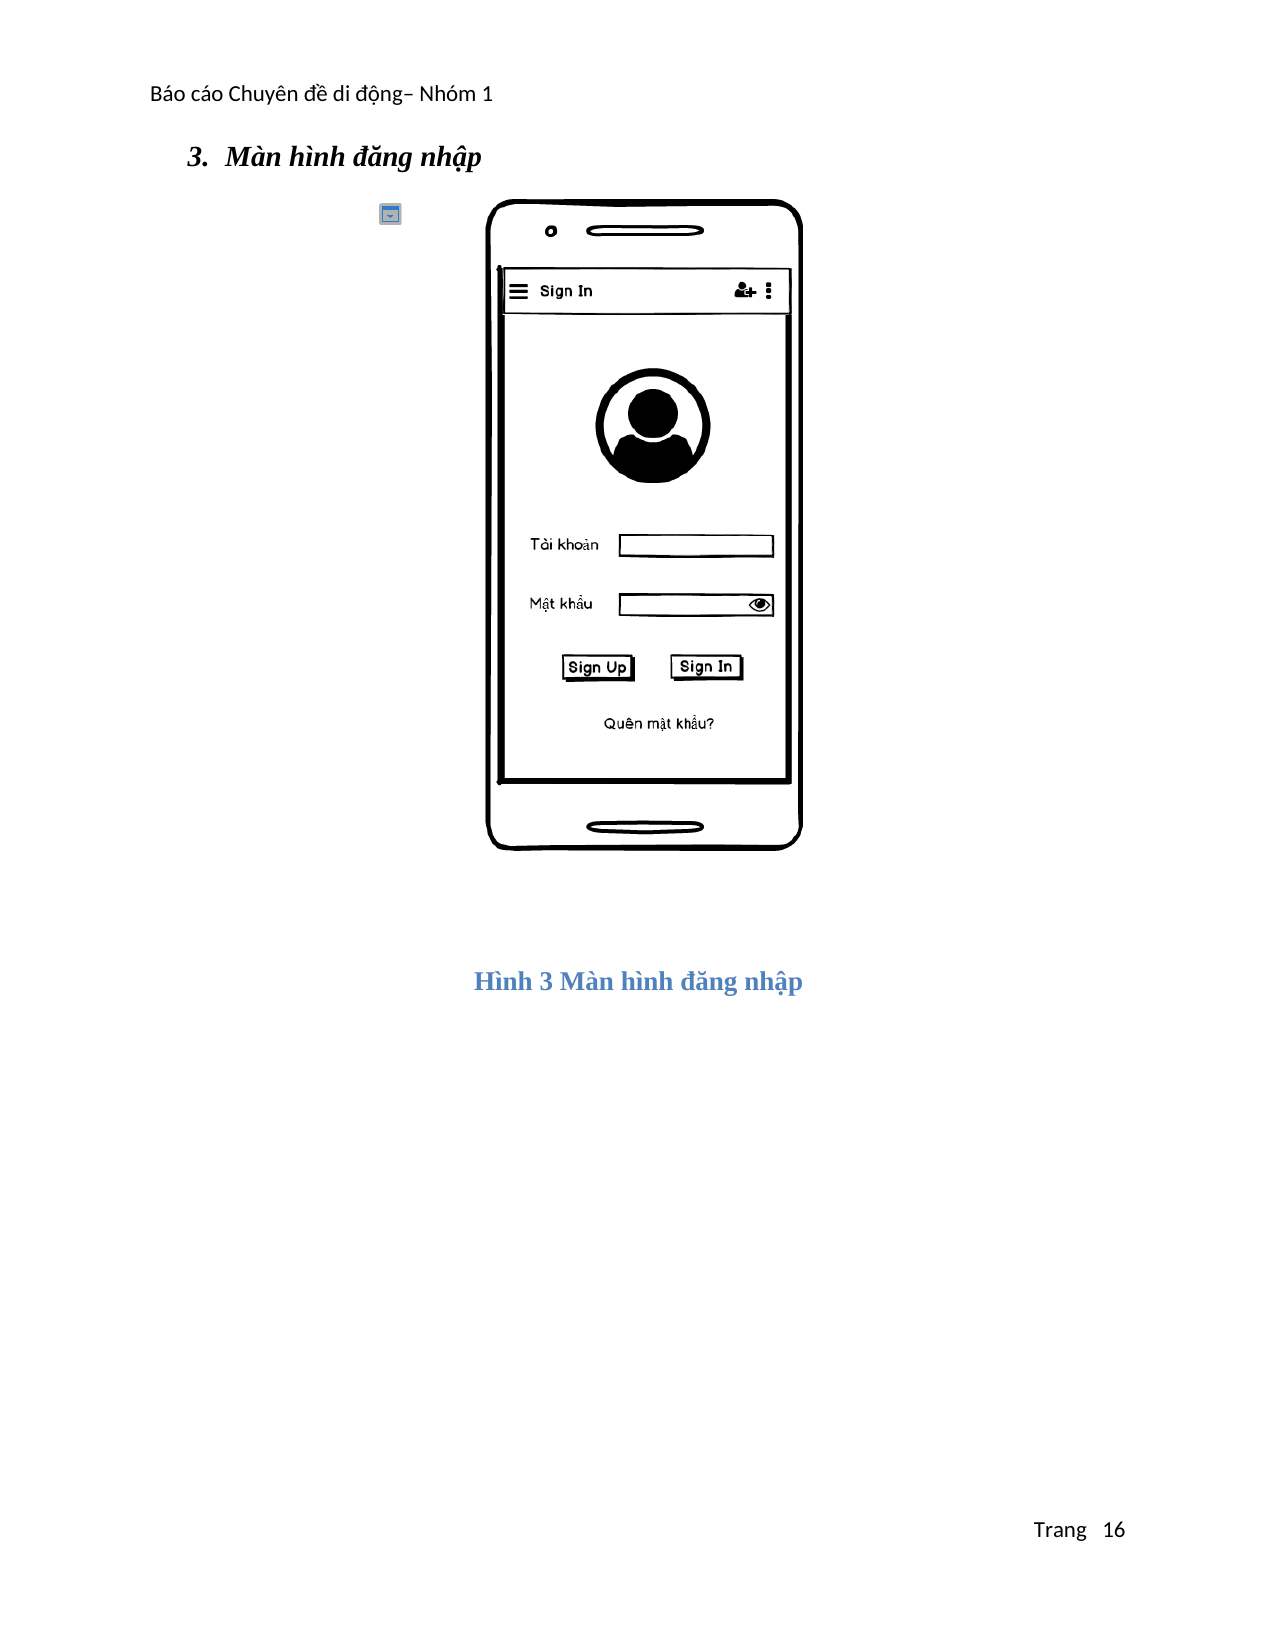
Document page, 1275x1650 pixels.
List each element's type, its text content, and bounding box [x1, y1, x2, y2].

picture [375, 199, 929, 889]
subtitle Màn hình đăng nhập [187, 139, 1127, 173]
text Hình 3 Màn hình đăng nhập [150, 965, 1127, 997]
